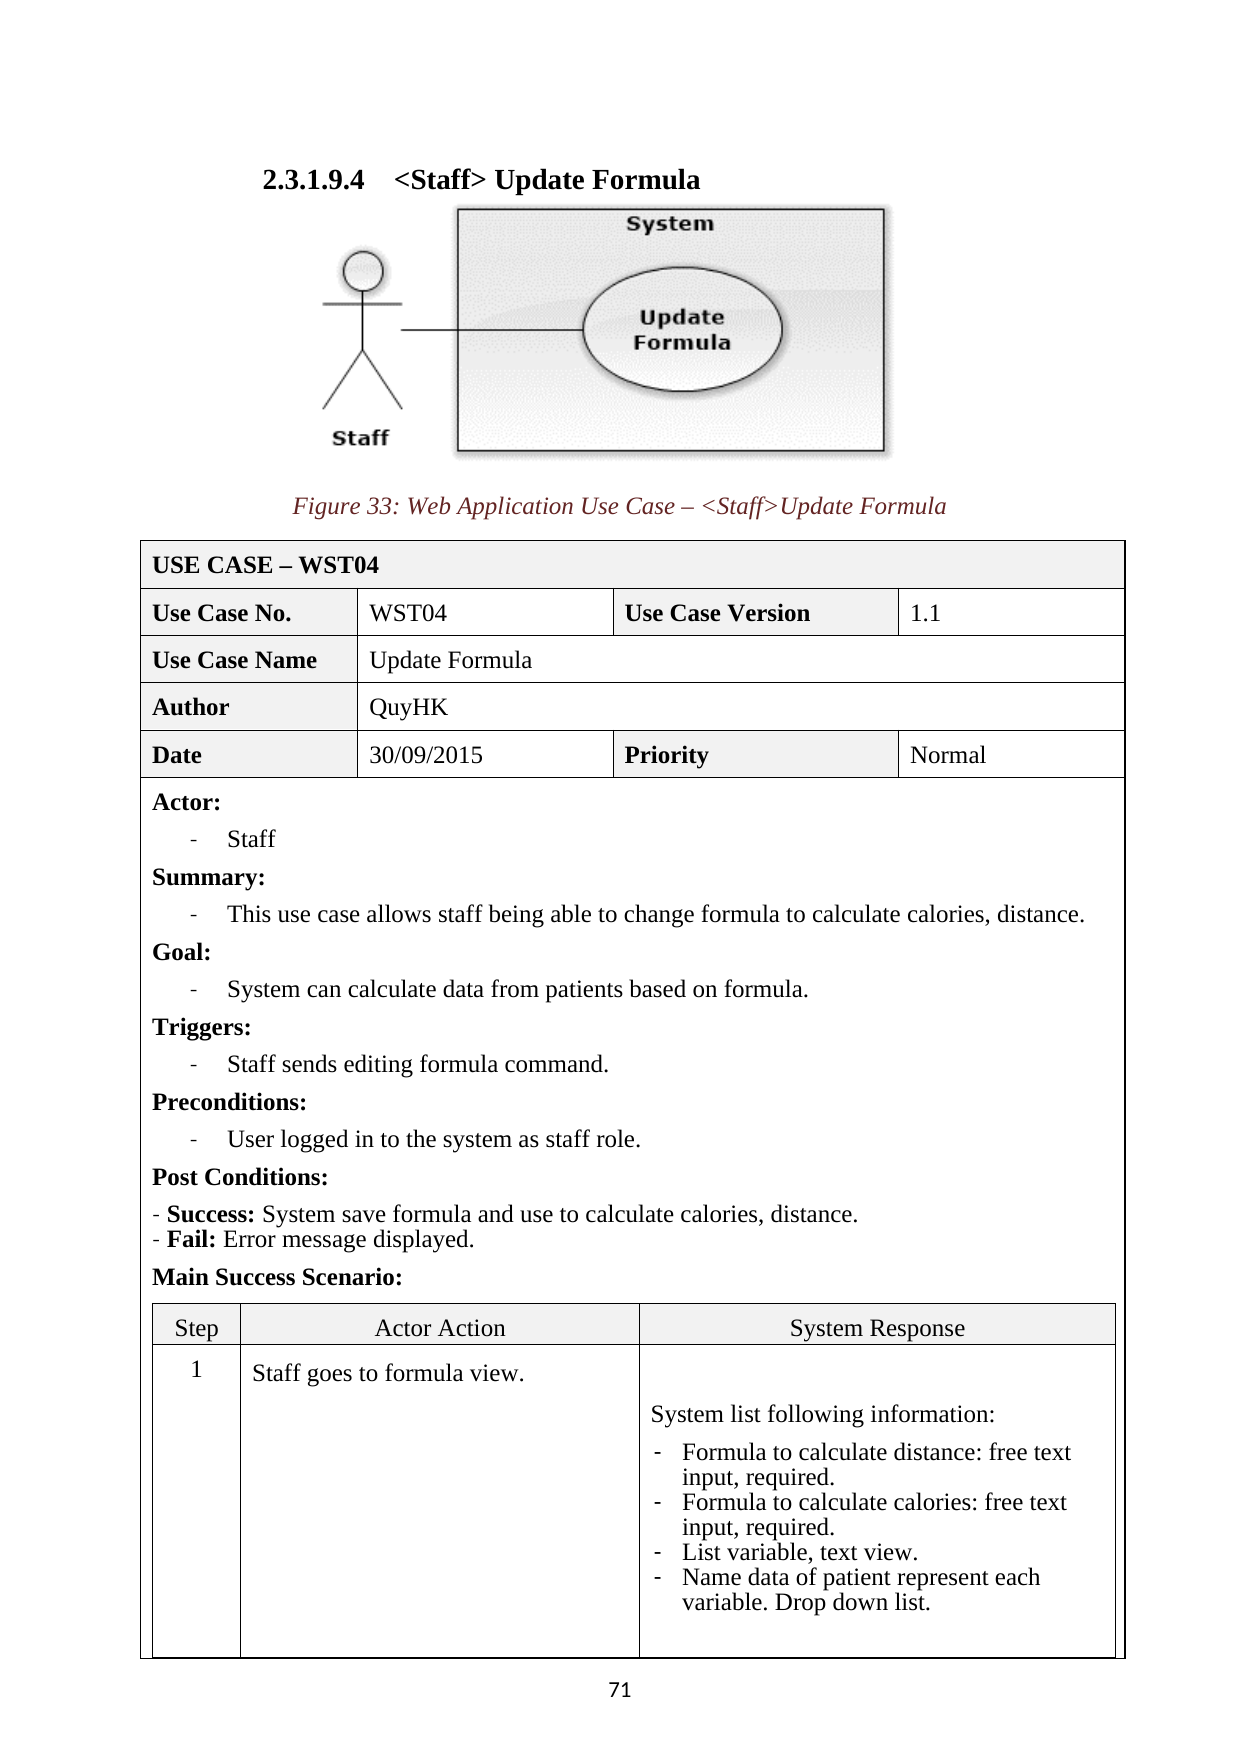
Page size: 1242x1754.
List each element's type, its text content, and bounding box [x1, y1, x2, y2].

text Figure 33: Web Application Use Case – <Staff>Update Formula [94, 491, 1146, 519]
table_header USE CASE – WST04 [141, 541, 1124, 588]
table_cell WST04 [358, 589, 613, 635]
table_cell Use Case Version [614, 589, 898, 635]
table_cell Author [141, 683, 357, 729]
table_cell Use Case No. [141, 589, 357, 635]
table_cell Update Formula [358, 636, 1124, 682]
table_cell Priority [614, 731, 898, 777]
table_cell QuyHK [358, 683, 1124, 729]
table_cell 30/09/2015 [358, 731, 613, 777]
table_cell Use Case Name [141, 636, 357, 682]
table_cell Normal [899, 731, 1124, 777]
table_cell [141, 778, 1124, 1658]
table_cell 1.1 [899, 589, 1124, 635]
subtitle <Staff> Update Formula [214, 162, 1146, 196]
picture [315, 201, 924, 491]
table_cell Date [141, 731, 357, 777]
